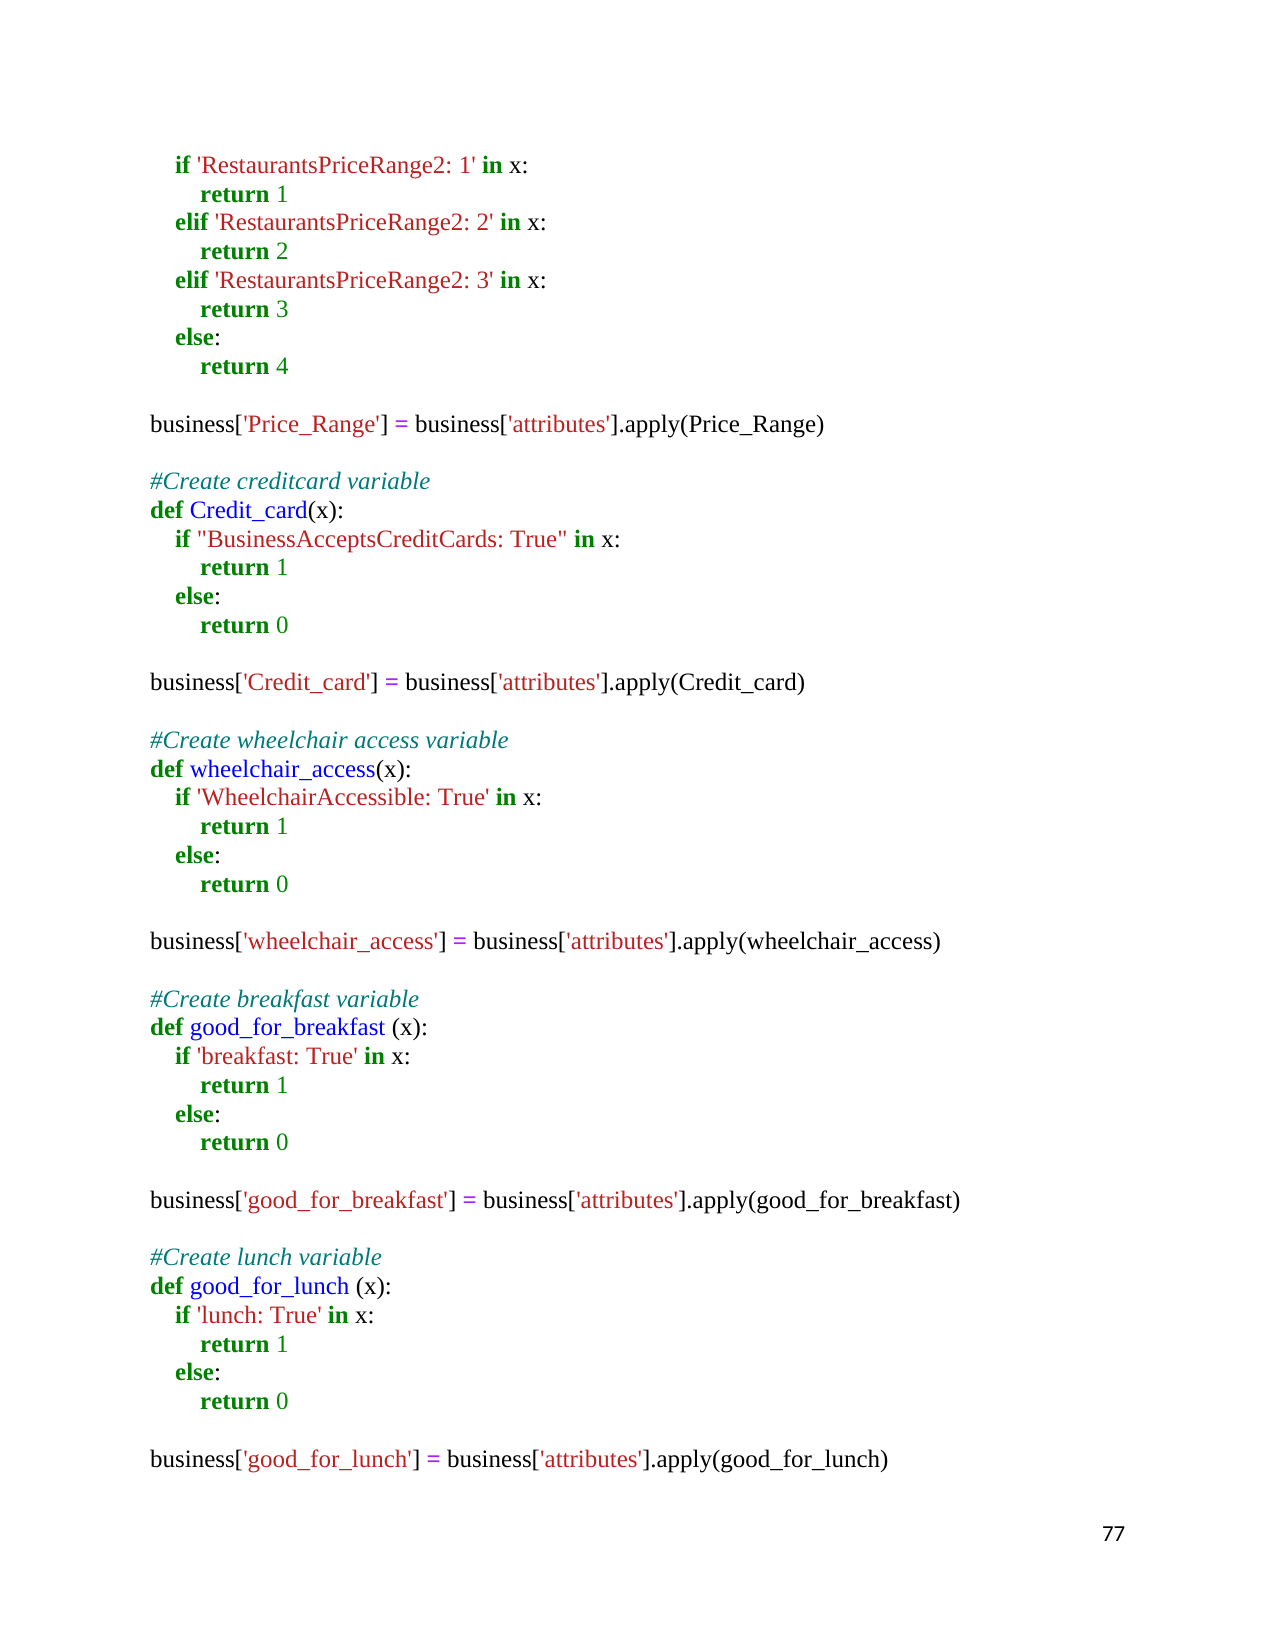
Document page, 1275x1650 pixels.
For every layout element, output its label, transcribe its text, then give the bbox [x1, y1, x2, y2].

text business['good_for_lunch'] = business['attributes'].apply(good_for_lunch) [150, 1444, 1125, 1472]
text business['Price_Range'] = business['attributes'].apply(Price_Range) [150, 409, 1125, 437]
text #Create creditcard variable [150, 466, 1125, 495]
text business['Credit_card'] = business['attributes'].apply(Credit_card) [150, 667, 1125, 696]
text #Create wheelchair access variable [150, 725, 1125, 754]
text return 3 [150, 294, 1125, 322]
text return 1 [150, 1329, 1125, 1357]
text return 0 [150, 610, 1125, 639]
text return 2 [150, 236, 1125, 265]
text return 0 [150, 869, 1125, 897]
text return 4 [150, 351, 1125, 380]
text return 1 [150, 552, 1125, 581]
text else: [150, 581, 1125, 610]
text else: [150, 1357, 1125, 1386]
text if 'breakfast: True' in x: [150, 1041, 1125, 1070]
text if 'WheelchairAccessible: True' in x: [150, 782, 1125, 811]
text #Create breakfast variable [150, 984, 1125, 1012]
text #Create lunch variable [150, 1242, 1125, 1271]
text if 'RestaurantsPriceRange2: 1' in x: [150, 150, 1125, 179]
text business['wheelchair_access'] = business['attributes'].apply(wheelchair_access) [150, 926, 1125, 955]
text return 0 [150, 1127, 1125, 1156]
text def good_for_lunch (x): [150, 1271, 1125, 1300]
text return 1 [150, 811, 1125, 840]
text elif 'RestaurantsPriceRange2: 3' in x: [150, 265, 1125, 294]
text def wheelchair_access(x): [150, 754, 1125, 782]
text return 1 [150, 1070, 1125, 1099]
text def good_for_breakfast (x): [150, 1012, 1125, 1041]
text business['good_for_breakfast'] = business['attributes'].apply(good_for_breakfast) [150, 1185, 1125, 1214]
text elif 'RestaurantsPriceRange2: 2' in x: [150, 207, 1125, 236]
text else: [150, 1099, 1125, 1127]
text if 'lunch: True' in x: [150, 1300, 1125, 1329]
text if "BusinessAcceptsCreditCards: True" in x: [150, 524, 1125, 552]
text def Credit_card(x): [150, 495, 1125, 524]
text return 0 [150, 1386, 1125, 1415]
text else: [150, 840, 1125, 869]
text return 1 [150, 179, 1125, 207]
text else: [150, 322, 1125, 351]
